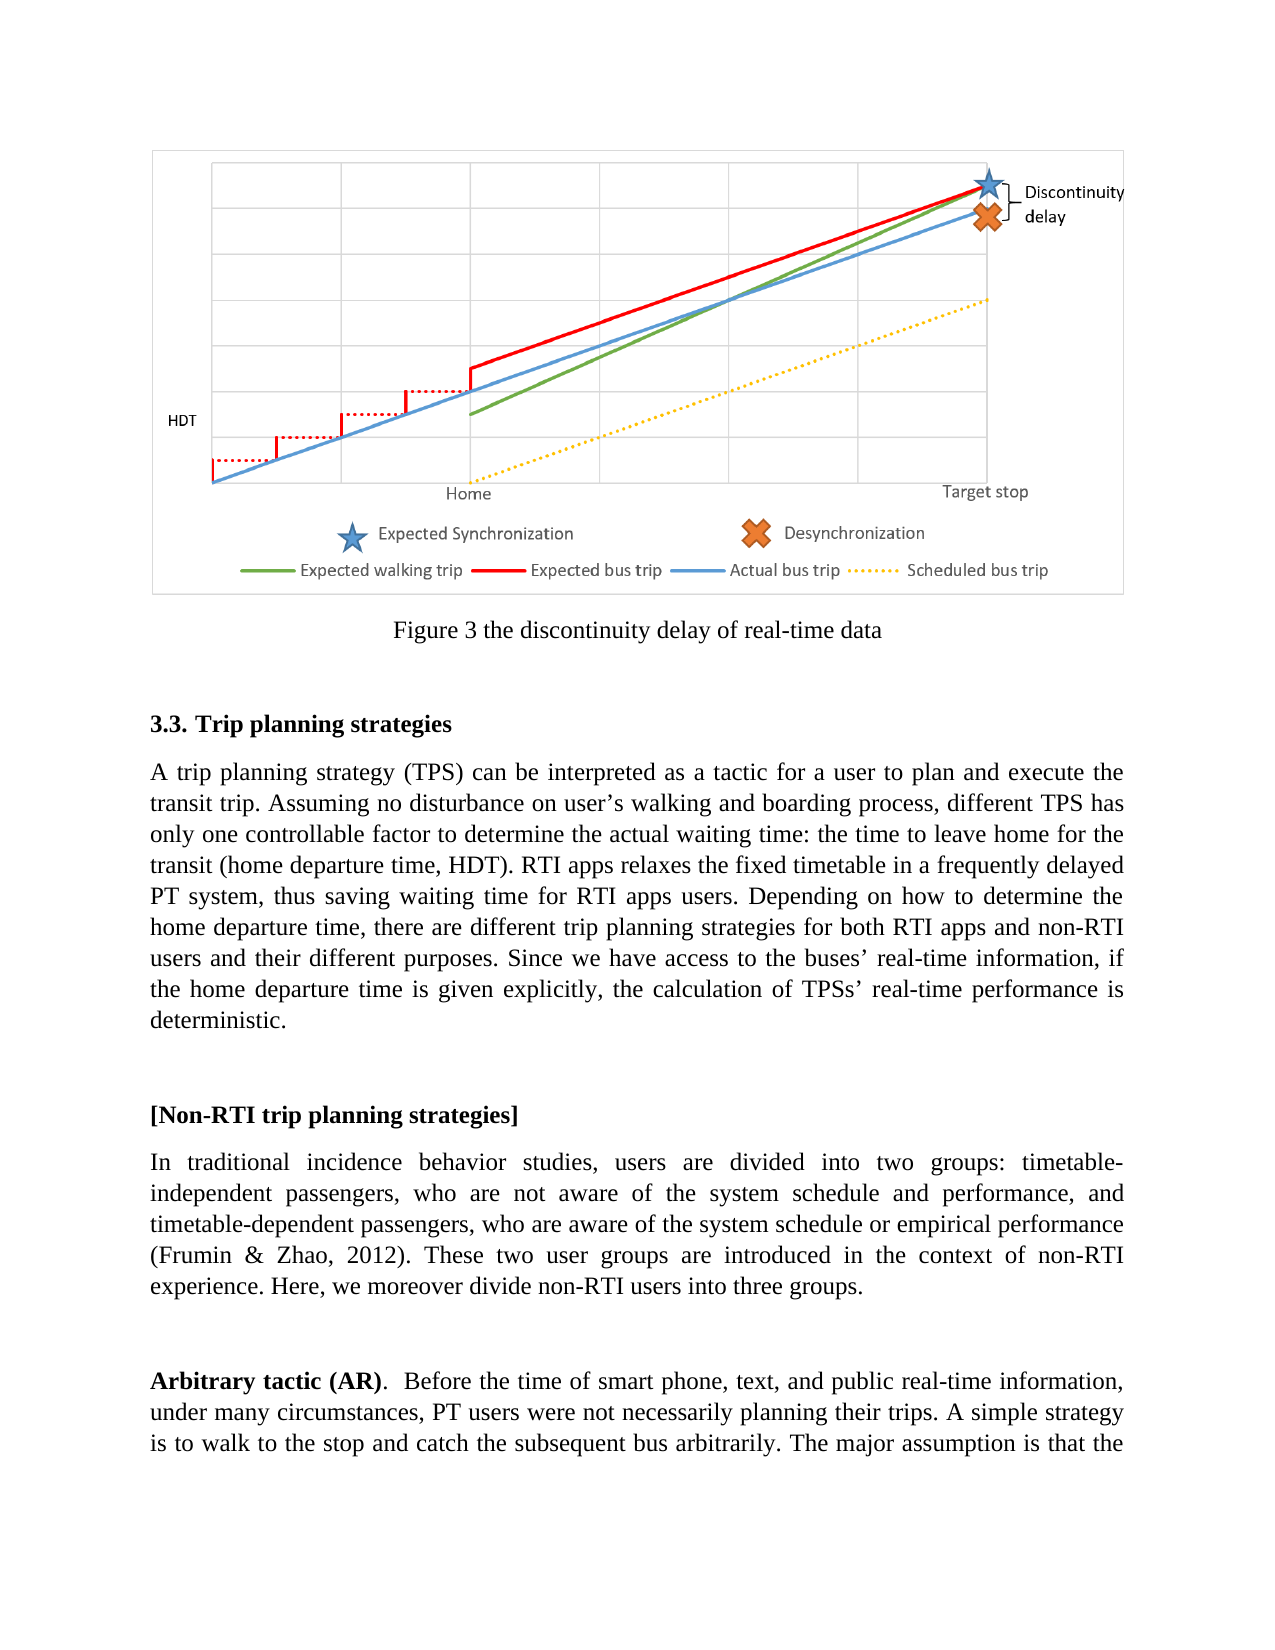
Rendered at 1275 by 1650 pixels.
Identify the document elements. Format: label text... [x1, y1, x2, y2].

text A trip planning strategy (TPS) can be interpreted as a tactic for a user to plan and execute the transit trip. Assuming no disturbance on user’s walking and boarding process, different TPS has only one controllable factor to determine the actual waiting time: the time to leave home for the transit (home departure time, HDT). RTI apps relaxes the fixed timetable in a frequently delayed PT system, thus saving waiting time for RTI apps users. Depending on how to determine the home departure time, there are different trip planning strategies for both RTI apps and non-RTI users and their different purposes. Since we have access to the buses’ real-time information, if the home departure time is given explicitly, the calculation of TPSs’ real-time performance is deterministic. [150, 757, 1125, 1034]
text [Non-RTI trip planning strategies] [150, 1100, 1125, 1128]
picture [150, 150, 1125, 596]
text Figure 3 the discontinuity delay of real-time data [150, 615, 1125, 643]
list Trip planning strategies [150, 709, 1125, 738]
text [150, 1366, 1125, 1457]
text In traditional incidence behavior studies, users are divided into two groups: timetable-independent passengers, who are not aware of the system schedule and performance, and timetable-dependent passengers, who are aware of the system schedule or empirical performance (Frumin & Zhao, 2012). These two user groups are introduced in the context of non-RTI experience. Here, we moreover divide non-RTI users into three groups. [150, 1147, 1125, 1300]
